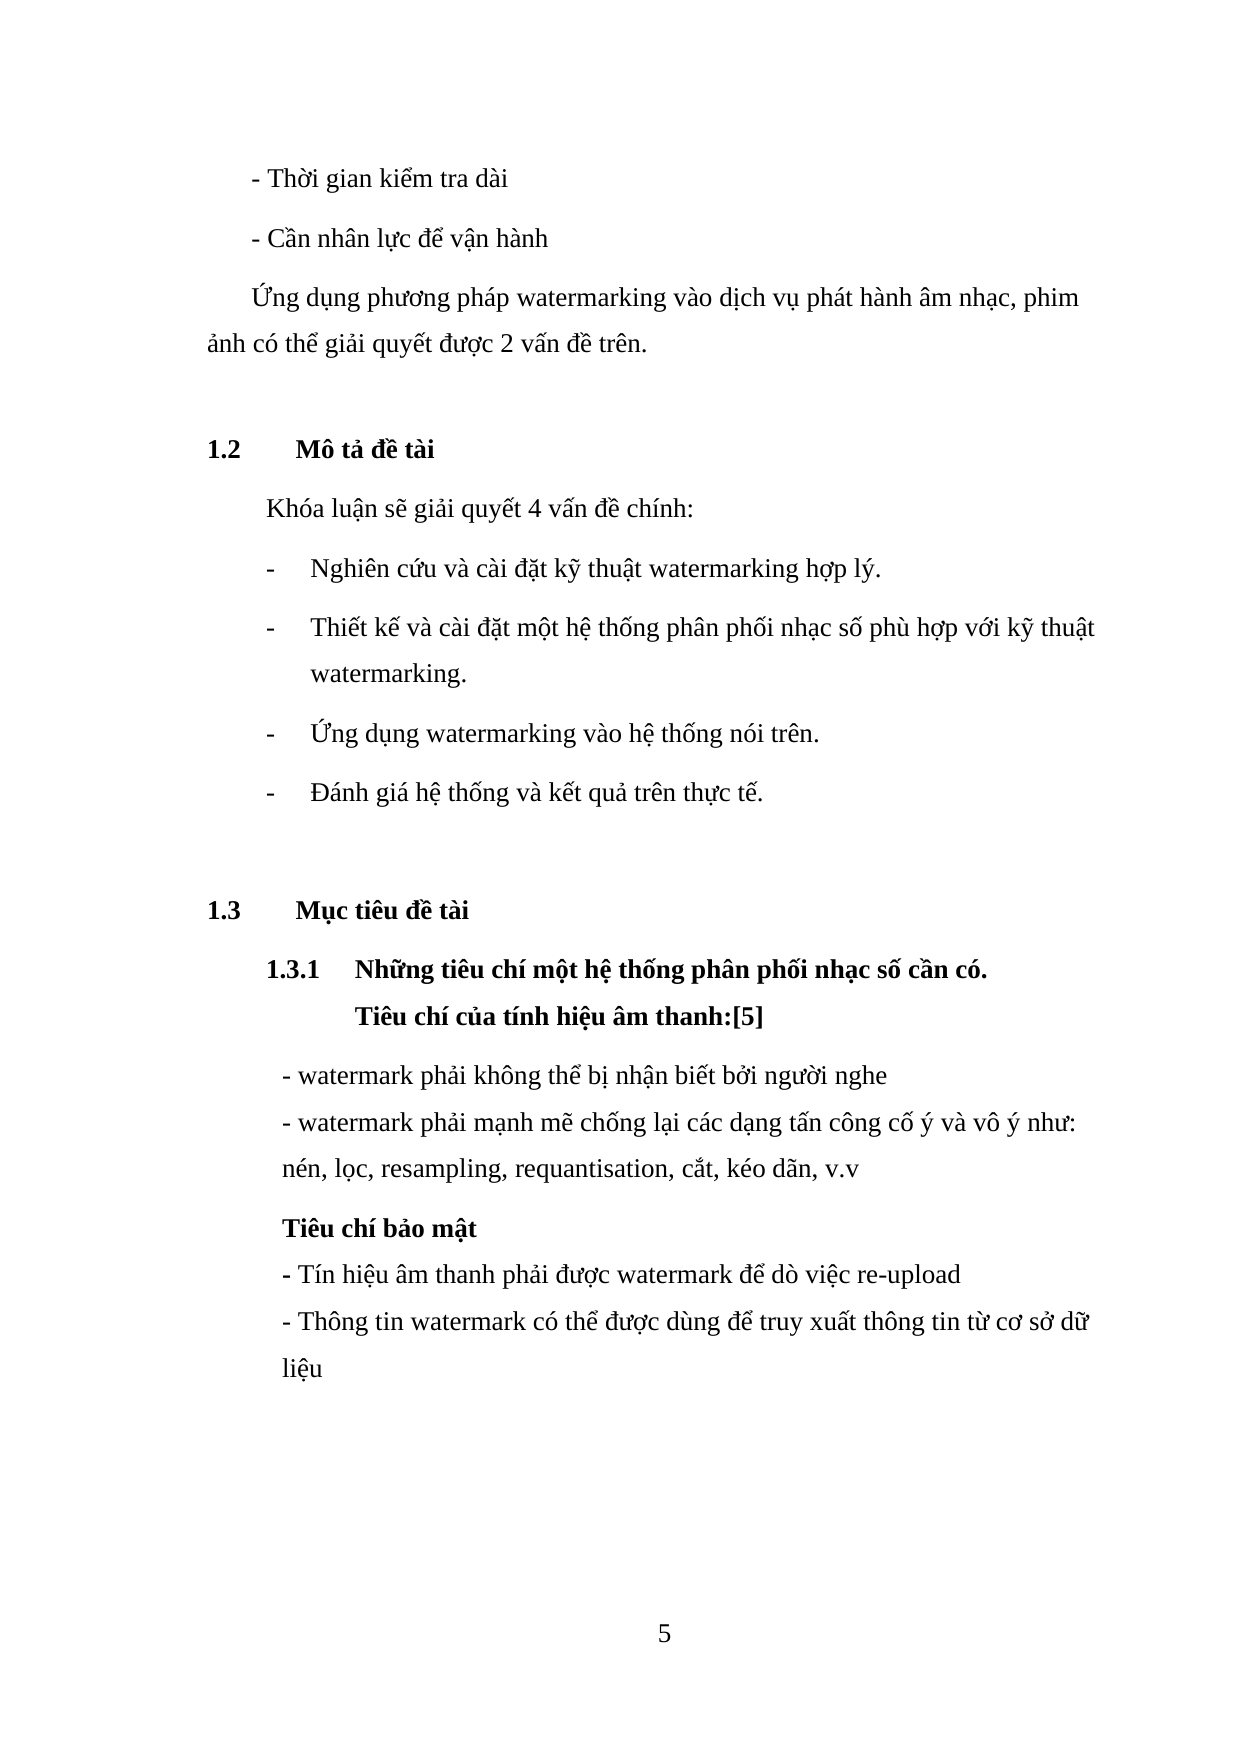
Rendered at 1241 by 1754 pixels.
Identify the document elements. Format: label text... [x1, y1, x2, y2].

list Thiết kế và cài đặt một hệ thống phân phối nhạc số phù hợp với kỹ thuật watermarking. [266, 611, 1122, 689]
text Tiêu chí bảo mật - Tín hiệu âm thanh phải được watermark để dò việc re-upload - Thông tin watermark có thể được dùng để truy xuất thông tin từ cơ sở dữ liệu [282, 1212, 1122, 1476]
list Ứng dụng phương pháp watermarking vào dịch vụ phát hành âm nhạc, phim ảnh có thể giải quyết được 2 vấn đề trên. [207, 281, 1122, 405]
list Đánh giá hệ thống và kết quả trên thực tế. [266, 776, 1122, 807]
list Nghiên cứu và cài đặt kỹ thuật watermarking hợp lý. [266, 552, 1122, 583]
text - Thời gian kiểm tra dài [207, 162, 1122, 194]
text - Cần nhân lực để vận hành [207, 222, 1122, 253]
list Mục tiêu đề tài [207, 894, 1122, 925]
list Những tiêu chí một hệ thống phân phối nhạc số cần có. Tiêu chí của tính hiệu âm thanh:[5] [266, 953, 1122, 1031]
list Khóa luận sẽ giải quyết 4 vấn đề chính: [207, 492, 1122, 524]
list Ứng dụng watermarking vào hệ thống nói trên. [266, 717, 1122, 748]
text - watermark phải không thể bị nhận biết bởi người nghe - watermark phải mạnh mẽ chống lại các dạng tấn công cố ý và vô ý như: nén, lọc, resampling, requantisation, cắt, kéo dãn, v.v [282, 1059, 1122, 1184]
list Mô tả đề tài [207, 433, 1122, 464]
